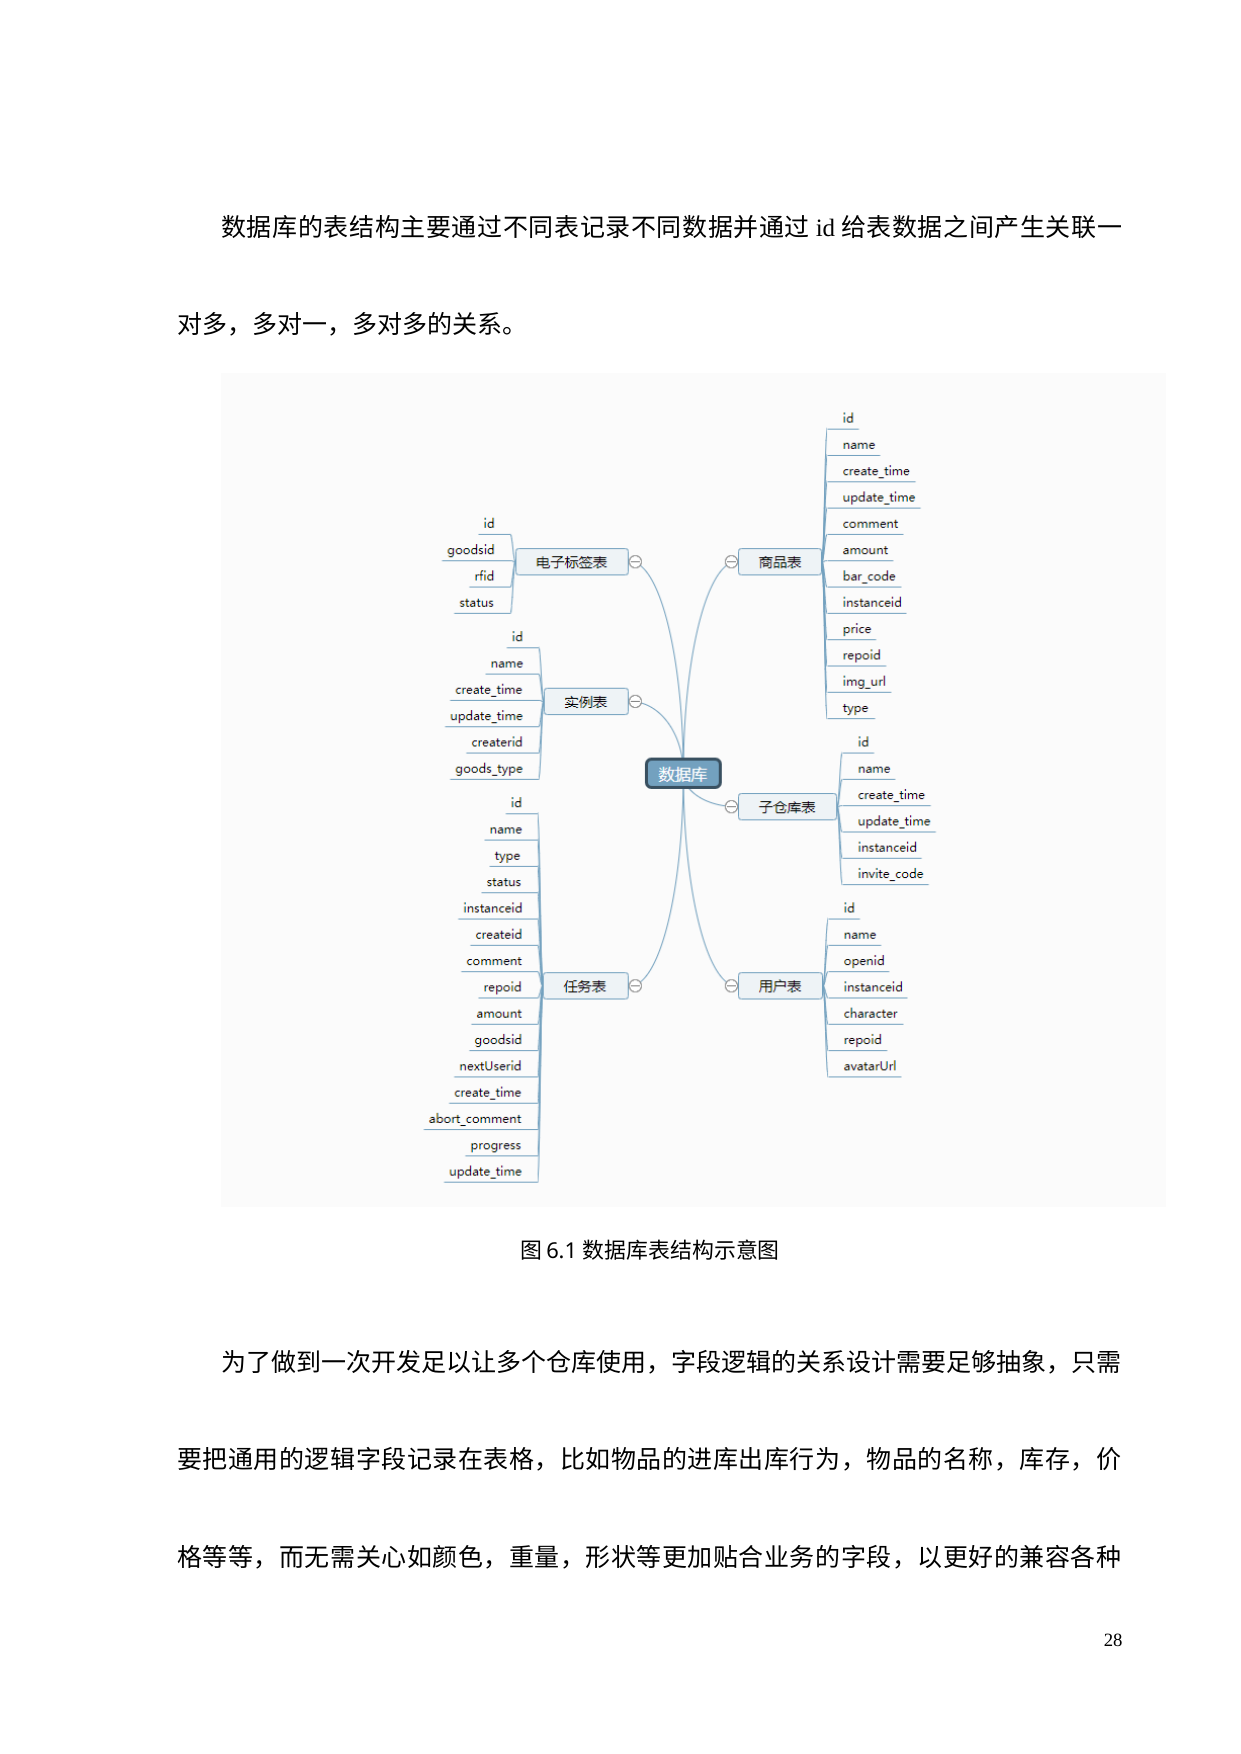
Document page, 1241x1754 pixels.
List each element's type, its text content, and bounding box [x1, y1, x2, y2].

picture [221, 373, 1166, 1207]
text 数据库的表结构主要通过不同表记录不同数据并通过id给表数据之间产生关联一对多，多对一，多对多的关系。 [177, 193, 1122, 355]
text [177, 1328, 1122, 1588]
text 图6.1 数据库表结构示意图 [177, 1233, 1122, 1265]
